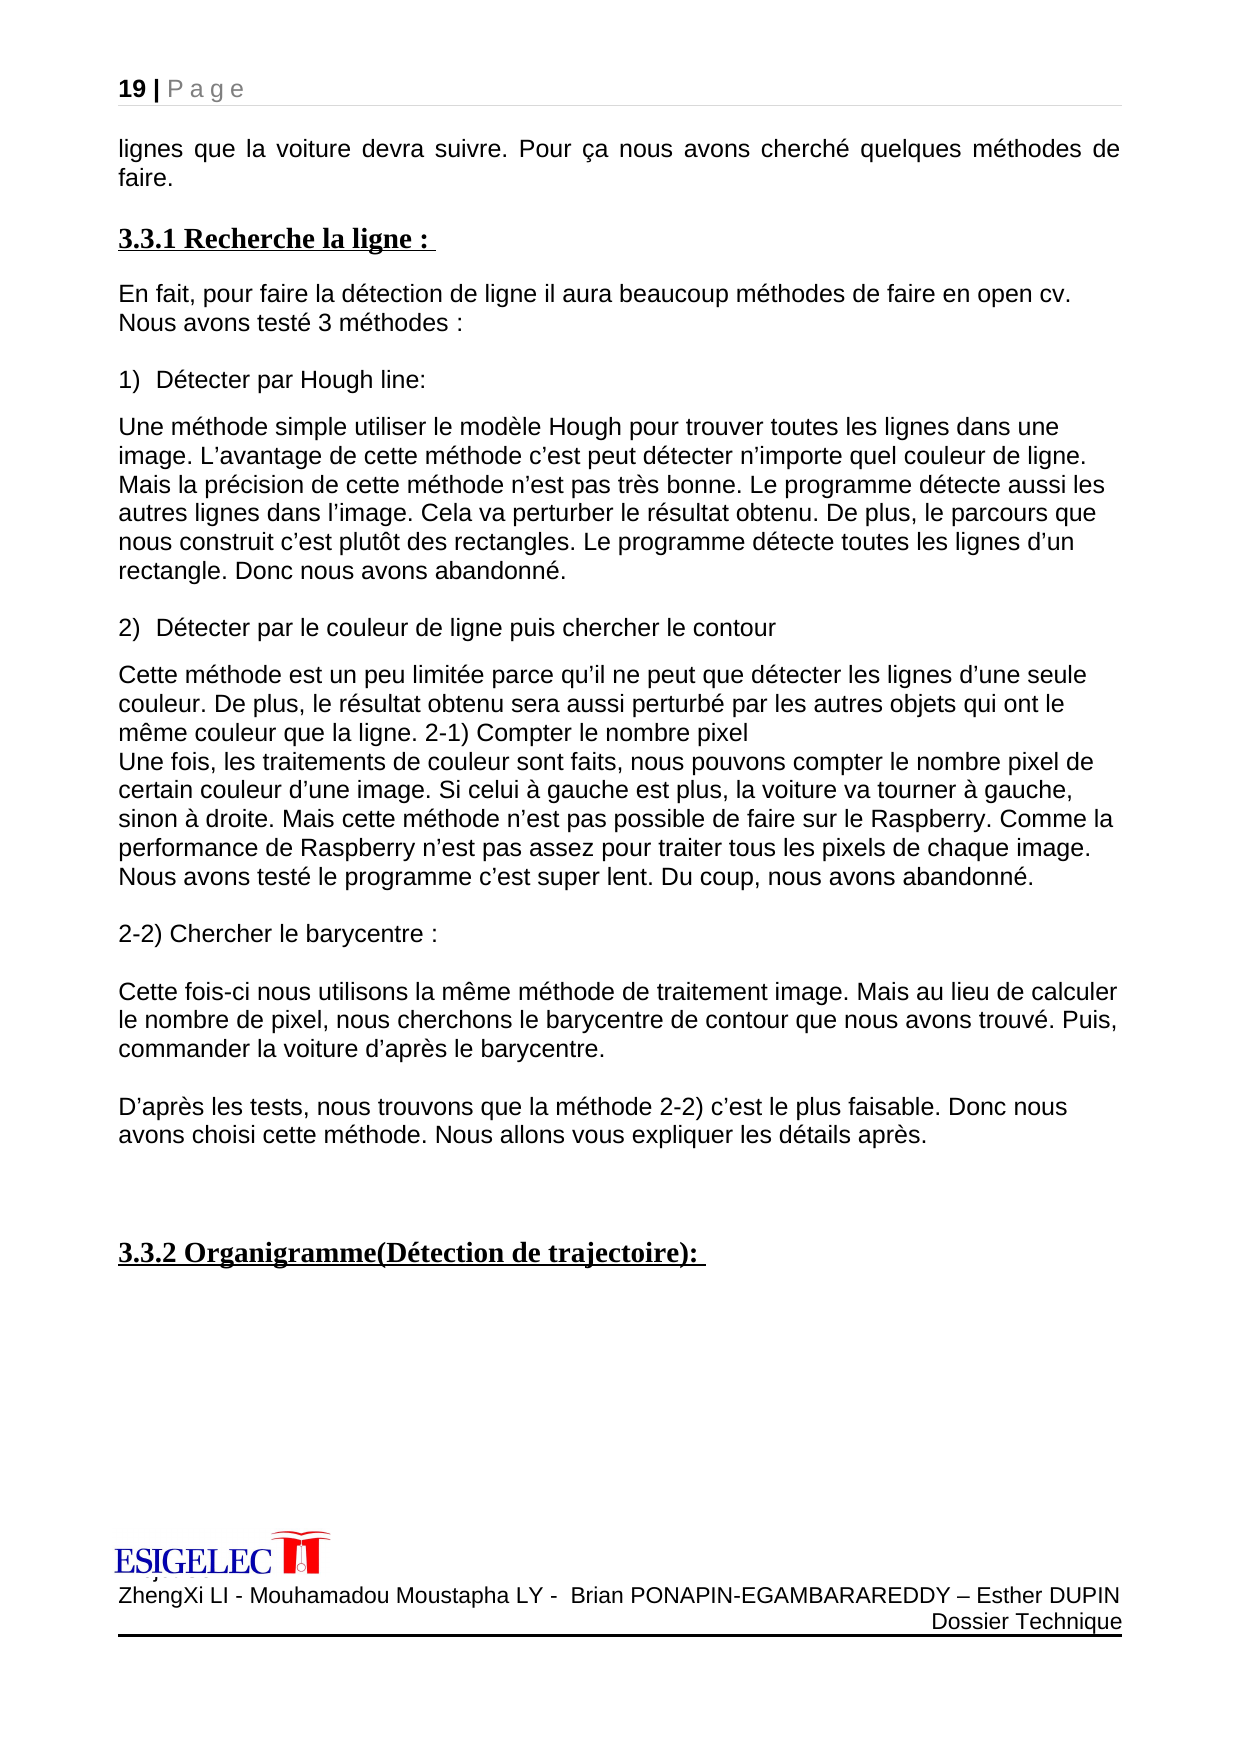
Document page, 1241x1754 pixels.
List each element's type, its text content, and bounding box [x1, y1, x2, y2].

text 2-2) Chercher le barycentre : [118, 919, 1122, 948]
text En fait, pour faire la détection de ligne il aura beaucoup méthodes de faire en open cv. Nous avons testé 3 méthodes : [118, 279, 1122, 336]
text Une fois, les traitements de couleur sont faits, nous pouvons compter le nombre pixel de certain couleur d’une image. Si celui à gauche est plus, la voiture va tourner à gauche, sinon à droite. Mais cette méthode n’est pas possible de faire sur le Raspberry. Comme la performance de Raspberry n’est pas assez pour traiter tous les pixels de chaque image. Nous avons testé le programme c’est super lent. Du coup, nous avons abandonné. [118, 747, 1122, 890]
text D’après les tests, nous trouvons que la méthode 2-2) c’est le plus faisable. Donc nous avons choisi cette méthode. Nous allons vous expliquer les détails après. [118, 1092, 1122, 1149]
subtitle 3.3.1 Recherche la ligne : [118, 221, 1122, 254]
text Une méthode simple utiliser le modèle Hough pour trouver toutes les lignes dans une image. L’avantage de cette méthode c’est peut détecter n’importe quel couleur de ligne. Mais la précision de cette méthode n’est pas très bonne. Le programme détecte aussi les autres lignes dans l’image. Cela va perturber le résultat obtenu. De plus, le parcours que nous construit c’est plutôt des rectangles. Le programme détecte toutes les lignes d’un rectangle. Donc nous avons abandonné. [118, 412, 1122, 584]
text Cette méthode est un peu limitée parce qu’il ne peut que détecter les lignes d’une seule couleur. De plus, le résultat obtenu sera aussi perturbé par les autres objets qui ont le même couleur que la ligne. 2-1) Compter le nombre pixel [118, 660, 1122, 747]
list Détecter par le couleur de ligne puis chercher le contour [118, 613, 1122, 642]
list Détecter par Hough line: [118, 365, 1122, 394]
text Cette fois-ci nous utilisons la même méthode de traitement image. Mais au lieu de calculer le nombre de pixel, nous cherchons le barycentre de contour que nous avons trouvé. Puis, commander la voiture d’après le barycentre. [118, 977, 1122, 1063]
picture [111, 1528, 331, 1577]
subtitle 3.3.2 Organigramme(Détection de trajectoire): [118, 1235, 1122, 1269]
